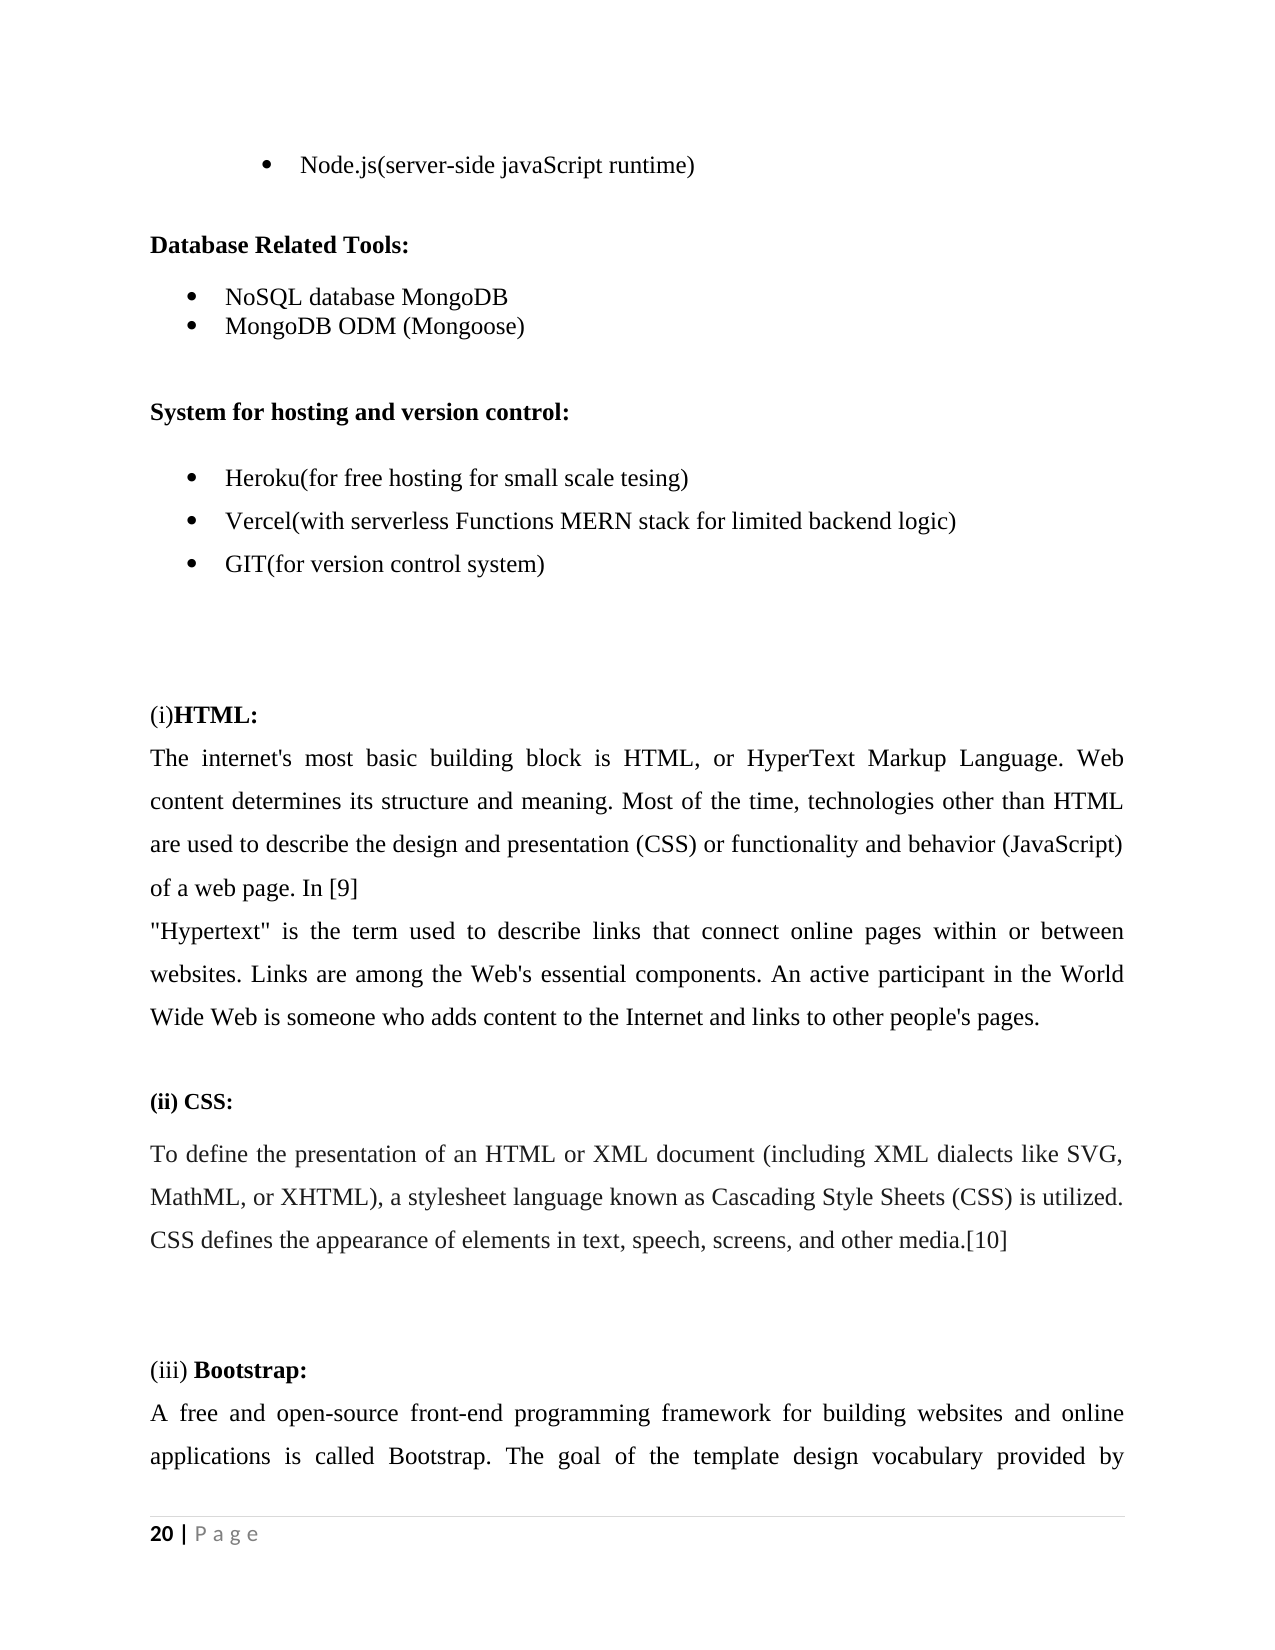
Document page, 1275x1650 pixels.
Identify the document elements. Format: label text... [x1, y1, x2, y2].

text (iii) Bootstrap: [150, 1355, 1125, 1384]
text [150, 1398, 1125, 1470]
text The internet's most basic building block is HTML, or HyperText Markup Language. Web content determines its structure and meaning. Most of the time, technologies other than HTML are used to describe the design and presentation (CSS) or functionality and behavior (JavaScript) of a web page. In [9] [150, 743, 1125, 901]
text (ii) CSS: [150, 1088, 1125, 1114]
list GIT(for version control system) [187, 549, 1125, 578]
list NoSQL database MongoDB [187, 282, 1125, 311]
list Node.js(server-side javaScript runtime) [262, 150, 1125, 179]
list Vercel(with serverless Functions MERN stack for limited backend logic) [187, 506, 1125, 535]
text Database Related Tools: [150, 231, 1125, 259]
text "Hypertext" is the term used to describe links that connect online pages within or between websites. Links are among the Web's essential components. An active participant in the World Wide Web is someone who adds content to the Internet and links to other people's pages. [150, 916, 1125, 1031]
list MongoDB ODM (Mongoose) [187, 311, 1125, 339]
list Heroku(for free hosting for small scale tesing) [187, 463, 1125, 492]
text System for hosting and version control: [150, 397, 1125, 426]
text To define the presentation of an HTML or XML document (including XML dialects like SVG, MathML, or XHTML), a stylesheet language known as Cascading Style Sheets (CSS) is utilized. CSS defines the appearance of elements in text, speech, screens, and other media.[10] [150, 1139, 1125, 1254]
text (i)HTML: [150, 700, 1125, 729]
